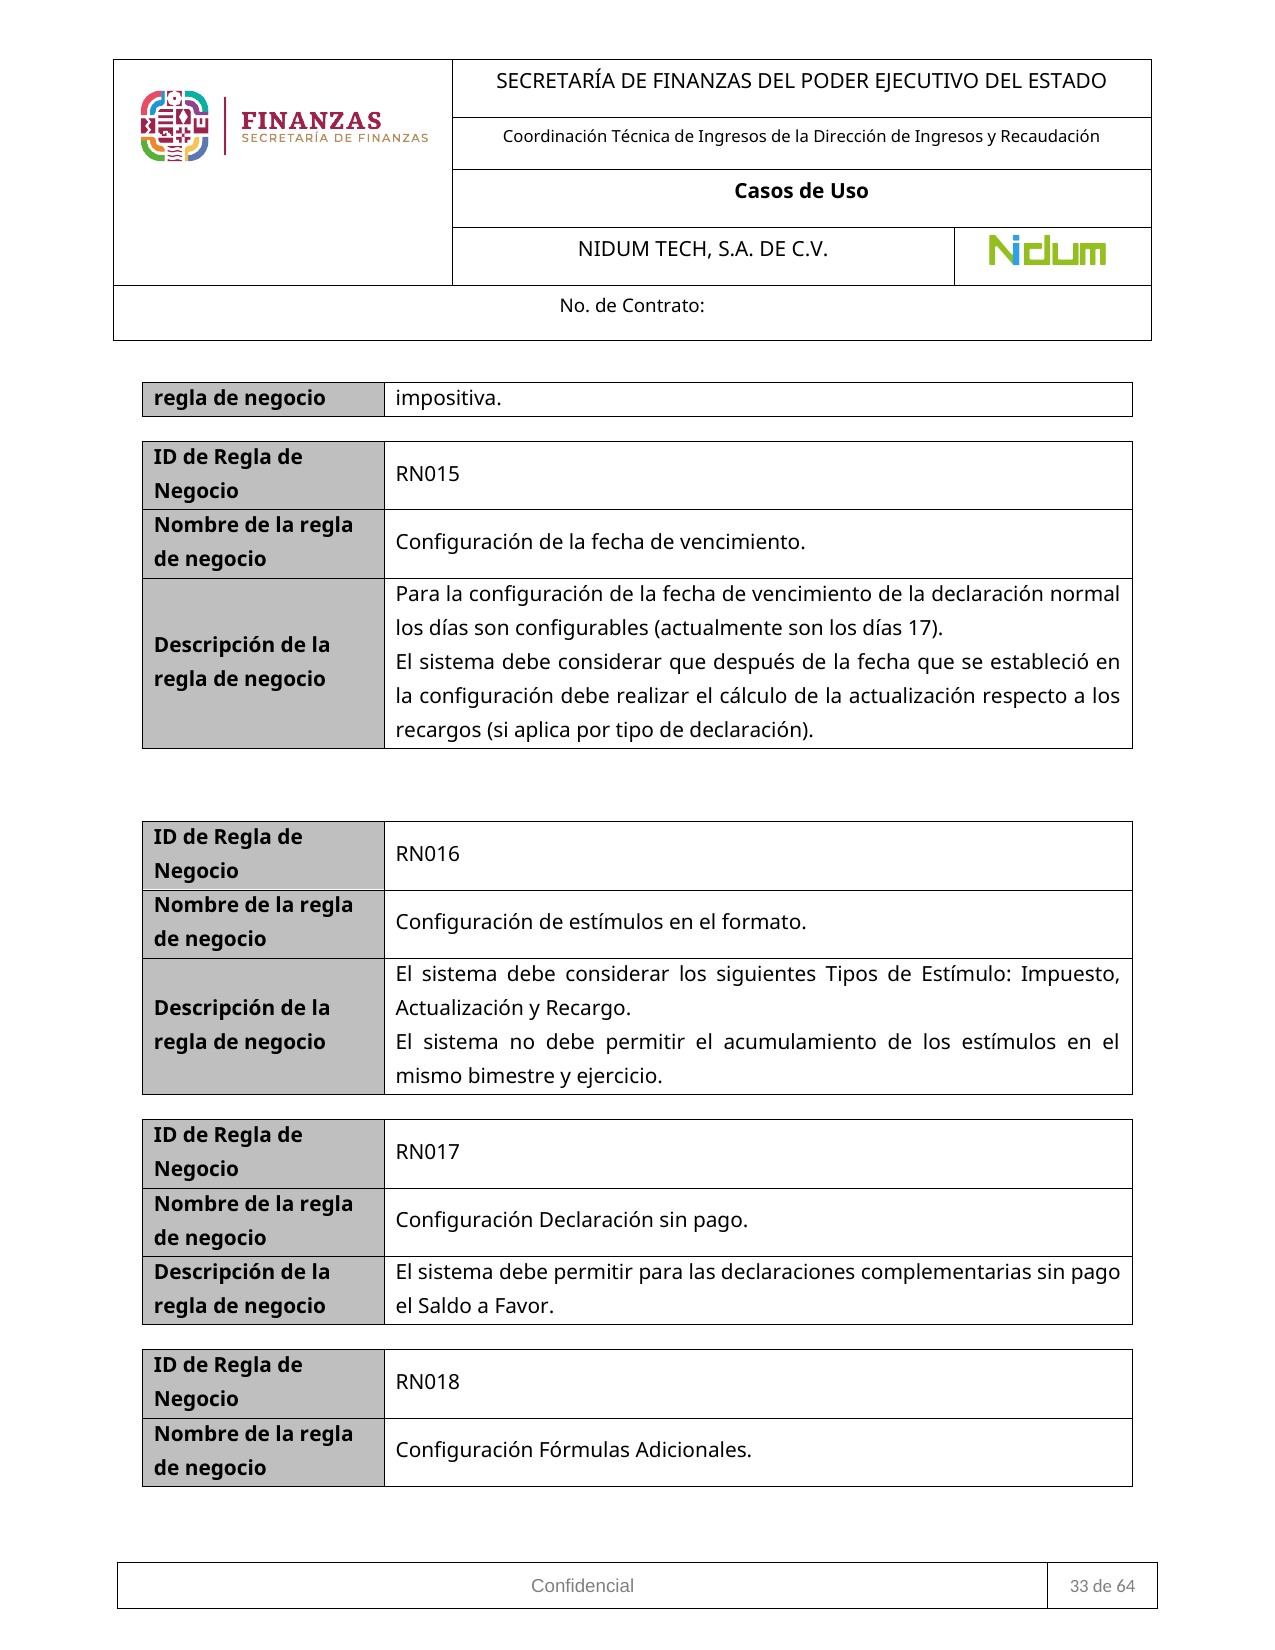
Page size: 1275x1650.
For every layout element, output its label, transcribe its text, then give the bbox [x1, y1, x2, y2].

table_cell Nombre de la regla de negocio [143, 1189, 384, 1256]
table_cell Configuración de estímulos en el formato. [385, 891, 1132, 958]
table_header RN018 [385, 1350, 1132, 1418]
table_cell El sistema debe permitir para las declaraciones complementarias sin pago el Saldo a Favor. [385, 1257, 1132, 1324]
table_header ID de Regla de Negocio [143, 442, 384, 509]
table_header ID de Regla de Negocio [143, 1120, 384, 1188]
table_cell Para la configuración de la fecha de vencimiento de la declaración normal los días son configurables (actualmente son los días 17). El sistema debe considerar que después de la fecha que se estableció en la configuración debe realizar el cálculo de la actualización respecto a los recargos (si aplica por tipo de declaración). [385, 579, 1132, 748]
table_header ID de Regla de Negocio [143, 822, 384, 889]
picture [134, 82, 448, 168]
table_cell Descripción de la regla de negocio [143, 383, 384, 416]
table_cell Nombre de la regla de negocio [143, 1419, 384, 1486]
picture [983, 232, 1112, 267]
table_cell Configuración Declaración sin pago. [385, 1189, 1132, 1256]
table_cell Descripción de la regla de negocio [143, 959, 384, 1094]
table_header RN016 [385, 822, 1132, 889]
table_cell Configuración Fórmulas Adicionales. [385, 1419, 1132, 1486]
table_header RN017 [385, 1120, 1132, 1188]
table_header ID de Regla de Negocio [143, 1350, 384, 1418]
table_cell Descripción de la regla de negocio [143, 1257, 384, 1324]
table_cell Nombre de la regla de negocio [143, 891, 384, 958]
table_header RN015 [385, 442, 1132, 509]
table_cell Descripción de la regla de negocio [143, 579, 384, 748]
table_cell El sistema debe considerar los siguientes Tipos de Estímulo: Impuesto, Actualización y Recargo. El sistema no debe permitir el acumulamiento de los estímulos en el mismo bimestre y ejercicio. [385, 959, 1132, 1094]
table_cell Configuración de la fecha de vencimiento. [385, 510, 1132, 578]
table_cell El impuesto determinado se debe obtener de la Base gravable por la Tasa impositiva. [385, 383, 1132, 416]
table_cell Nombre de la regla de negocio [143, 510, 384, 578]
